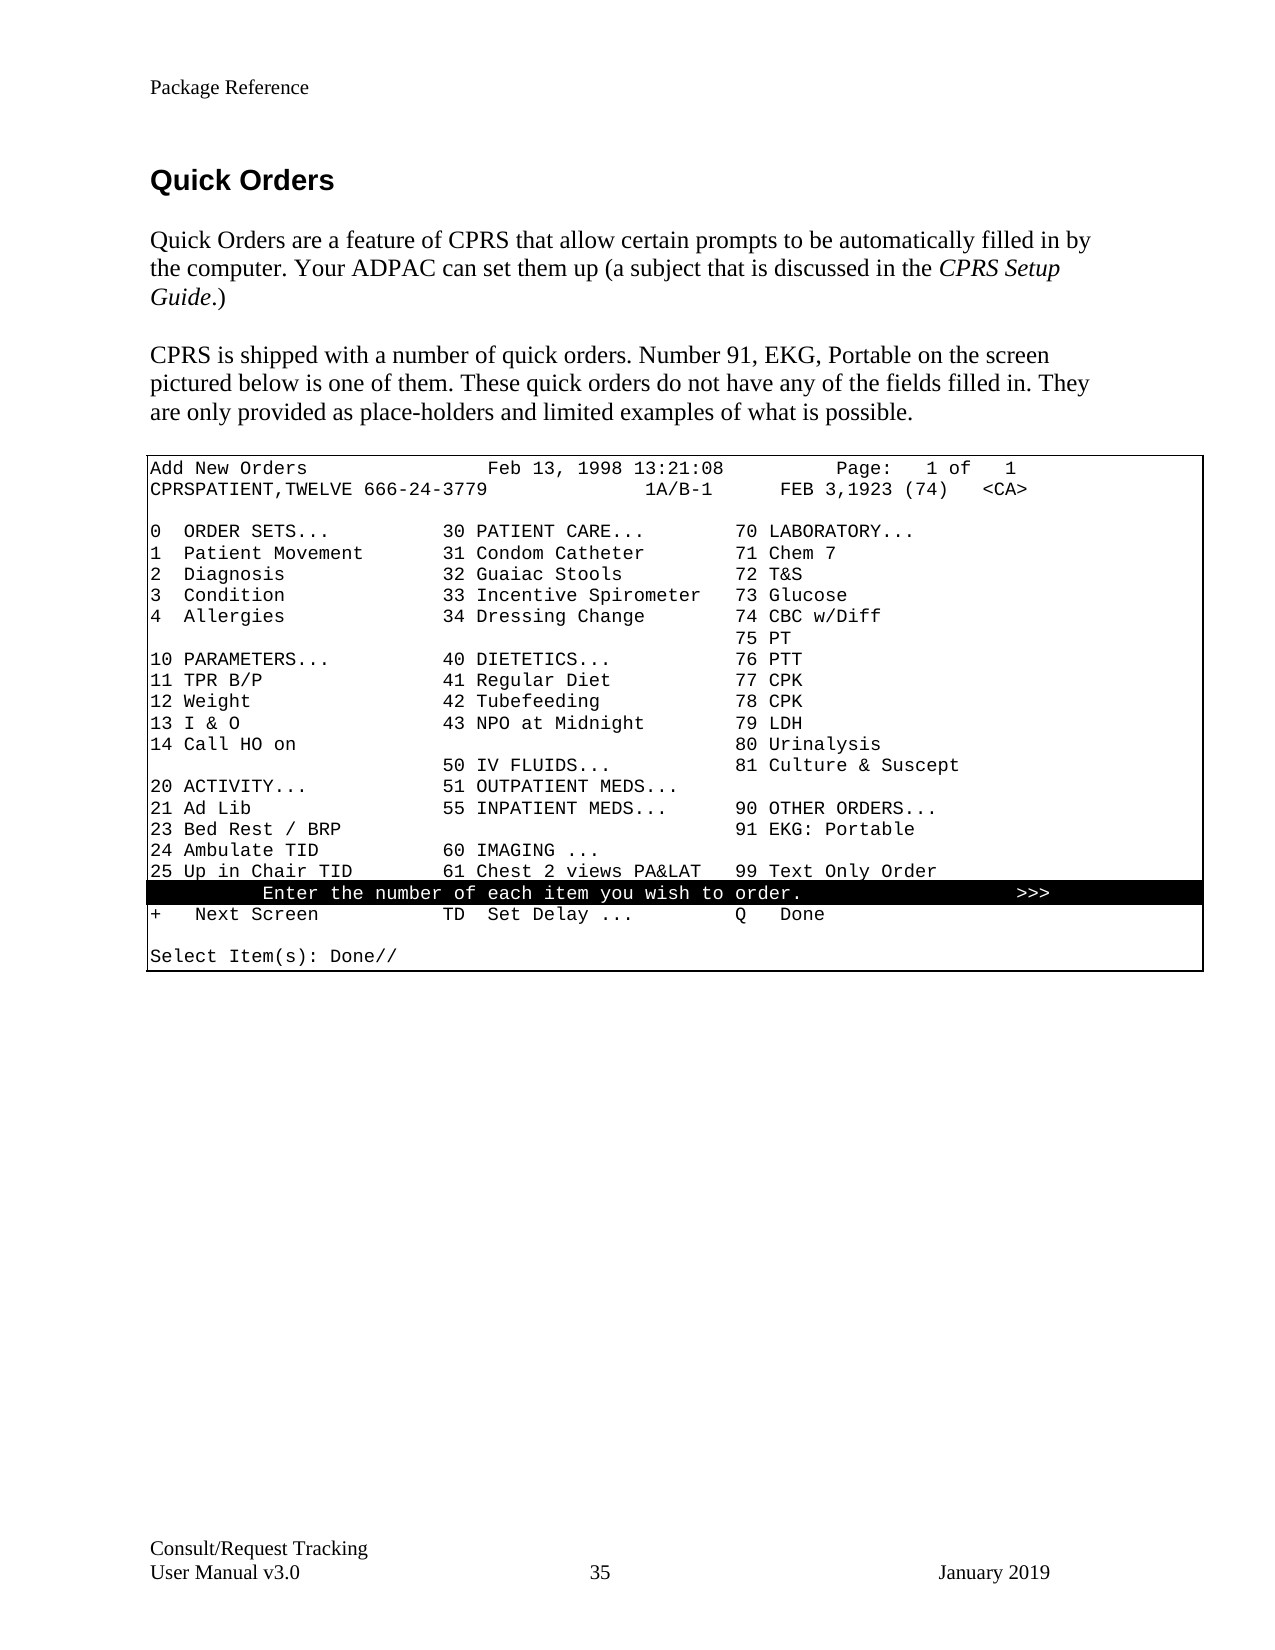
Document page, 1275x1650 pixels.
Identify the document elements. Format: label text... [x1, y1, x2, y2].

text Quick Orders are a feature of CPRS that allow certain prompts to be automatically filled in by the computer. Your ADPAC can set them up (a subject that is discussed in the CPRS Setup Guide.) [150, 225, 1125, 311]
text CPRSPATIENT,TWELVE 666-24-3779 1A/B-1 FEB 3,1923 (74) <CA> [148, 476, 1202, 501]
text 25 Up in Chair TID 61 Chest 2 views PA&LAT 99 Text Only Order [148, 858, 1202, 880]
text 3 Condition 33 Incentive Spirometer 73 Glucose [148, 582, 1202, 603]
text 14 Call HO on 80 Urinalysis [148, 731, 1202, 752]
text 21 Ad Lib 55 INPATIENT MEDS... 90 OTHER ORDERS... [148, 795, 1202, 816]
text 4 Allergies 34 Dressing Change 74 CBC w/Diff [148, 603, 1202, 625]
text 11 TPR B/P 41 Regular Diet 77 CPK [148, 667, 1202, 688]
text 75 PT [148, 625, 1202, 646]
text 10 PARAMETERS... 40 DIETETICS... 76 PTT [148, 646, 1202, 667]
text 23 Bed Rest / BRP 91 EKG: Portable [148, 816, 1202, 837]
text 13 I & O 43 NPO at Midnight 79 LDH [148, 710, 1202, 731]
text 50 IV FLUIDS... 81 Culture & Suscept [148, 752, 1202, 773]
text 20 ACTIVITY... 51 OUTPATIENT MEDS... [148, 773, 1202, 795]
subtitle Quick Orders [150, 162, 1125, 196]
text CPRS is shipped with a number of quick orders. Number 91, EKG, Portable on the screen pictured below is one of them. These quick orders do not have any of the fields filled in. They are only provided as place-holders and limited examples of what is possible. [150, 340, 1125, 426]
text 24 Ambulate TID 60 IMAGING ... [148, 837, 1202, 858]
text Enter the number of each item you wish to order. >>> [148, 880, 1202, 901]
text 2 Diagnosis 32 Guaiac Stools 72 T&S [148, 561, 1202, 582]
text + Next Screen TD Set Delay ... Q Done [148, 901, 1202, 926]
text 0 ORDER SETS... 30 PATIENT CARE... 70 LABORATORY... [148, 518, 1202, 540]
text 1 Patient Movement 31 Condom Catheter 71 Chem 7 [148, 540, 1202, 561]
text Add New Orders Feb 13, 1998 13:21:08 Page: 1 of 1 [148, 456, 1202, 476]
text 12 Weight 42 Tubefeeding 78 CPK [148, 688, 1202, 710]
text Select Item(s): Done// [148, 943, 1202, 970]
